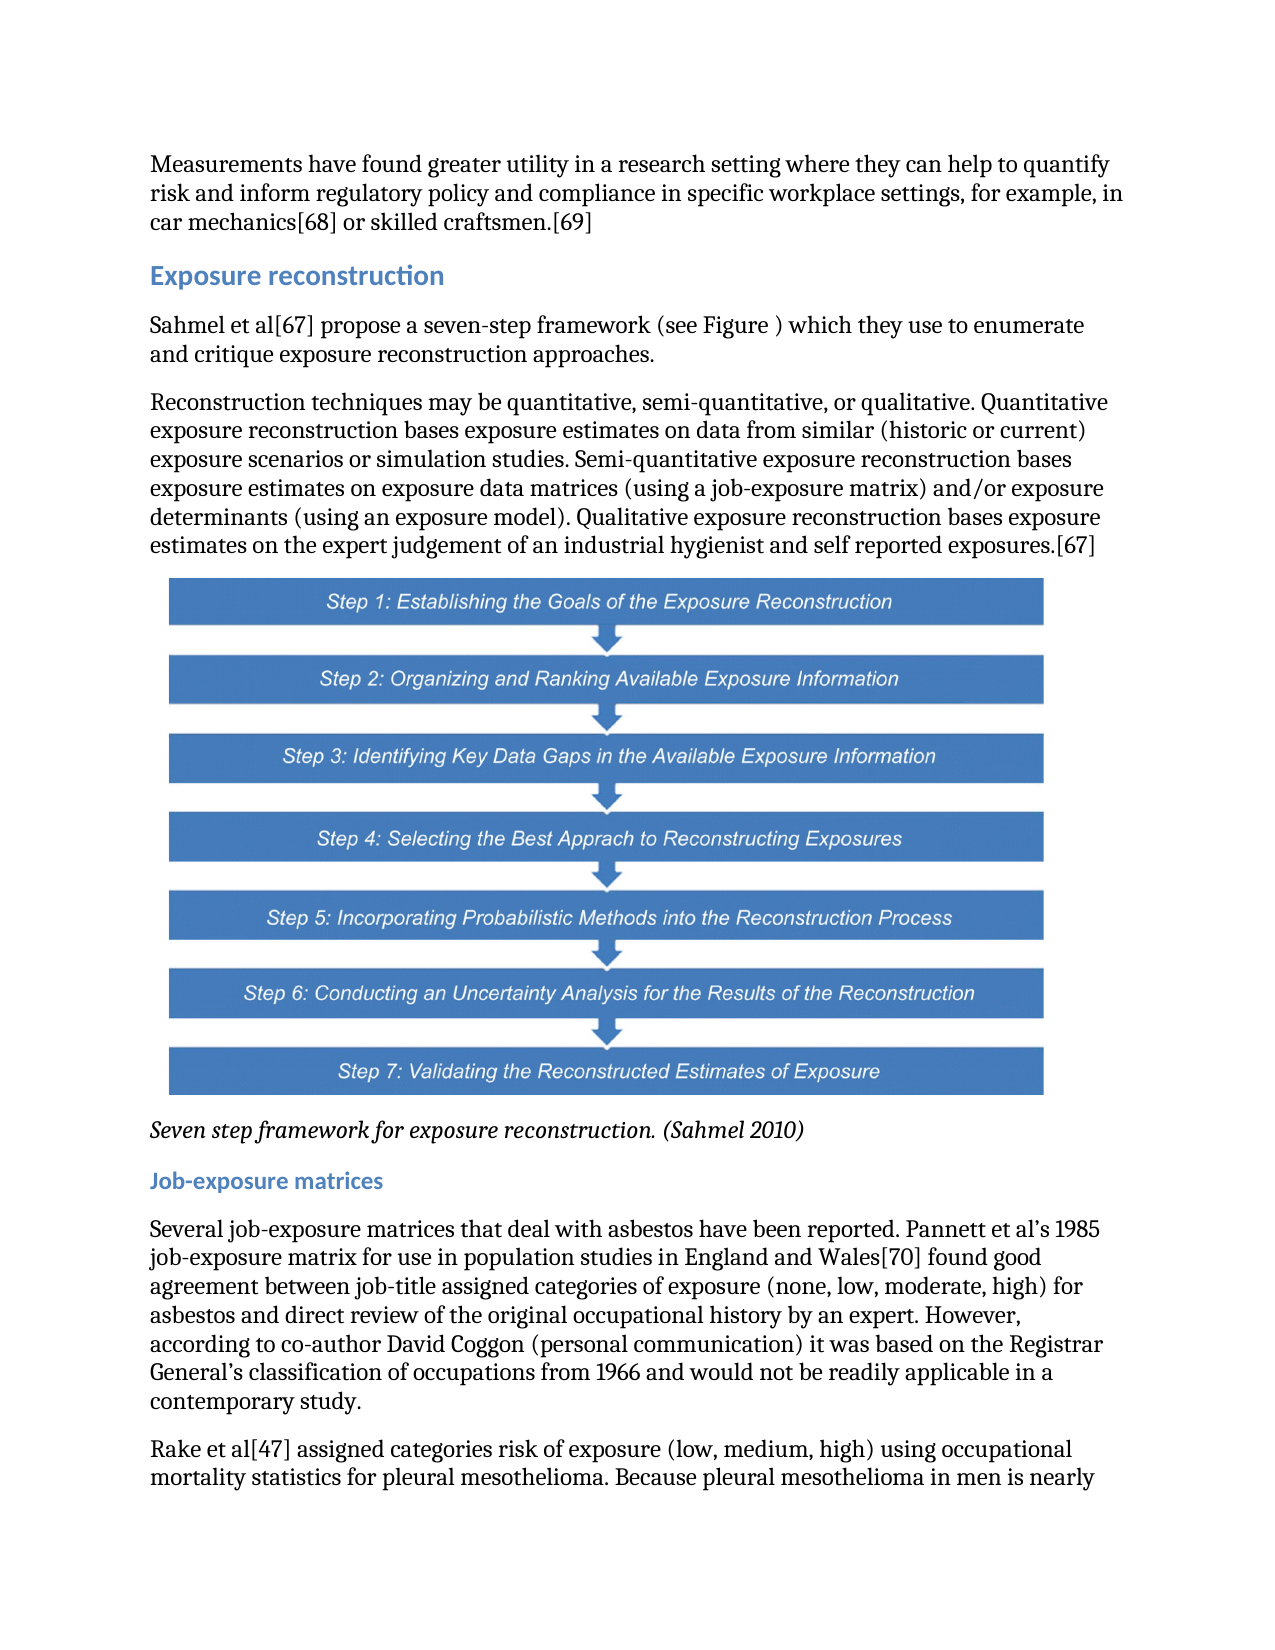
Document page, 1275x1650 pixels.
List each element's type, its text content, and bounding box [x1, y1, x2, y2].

text Several job-exposure matrices that deal with asbestos have been reported. Pannett et al’s 1985 job-exposure matrix for use in population studies in England and Wales[70] found good agreement between job-title assigned categories of exposure (none, low, moderate, high) for asbestos and direct review of the original occupational history by an expert. However, according to co-author David Coggon (personal communication) it was based on the Registrar General’s classification of occupations from 1966 and would not be readily applicable in a contemporary study. [150, 1214, 1125, 1416]
picture [168, 578, 1044, 1095]
text Sahmel et al[67] propose a seven-step framework (see Figure ) which they use to enumerate and critique exposure reconstruction approaches. [150, 311, 1125, 369]
subtitle Exposure reconstruction [150, 257, 1125, 293]
text Reconstruction techniques may be quantitative, semi-quantitative, or qualitative. Quantitative exposure reconstruction bases exposure estimates on data from similar (historic or current) exposure scenarios or simulation studies. Semi-quantitative exposure reconstruction bases exposure estimates on exposure data matrices (using a job-exposure matrix) and/or exposure determinants (using an exposure model). Qualitative exposure reconstruction bases exposure estimates on the expert judgement of an industrial hygienist and self reported exposures.[67] [150, 388, 1125, 560]
text Seven step framework for exposure reconstruction. (Sahmel 2010) [150, 1116, 1125, 1144]
subtitle Job-exposure matrices [150, 1165, 1125, 1196]
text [150, 1434, 1125, 1492]
text Measurements have found greater utility in a research setting where they can help to quantify risk and inform regulatory policy and compliance in specific workplace settings, for example, in car mechanics[68] or skilled craftsmen.[69] [150, 150, 1125, 236]
